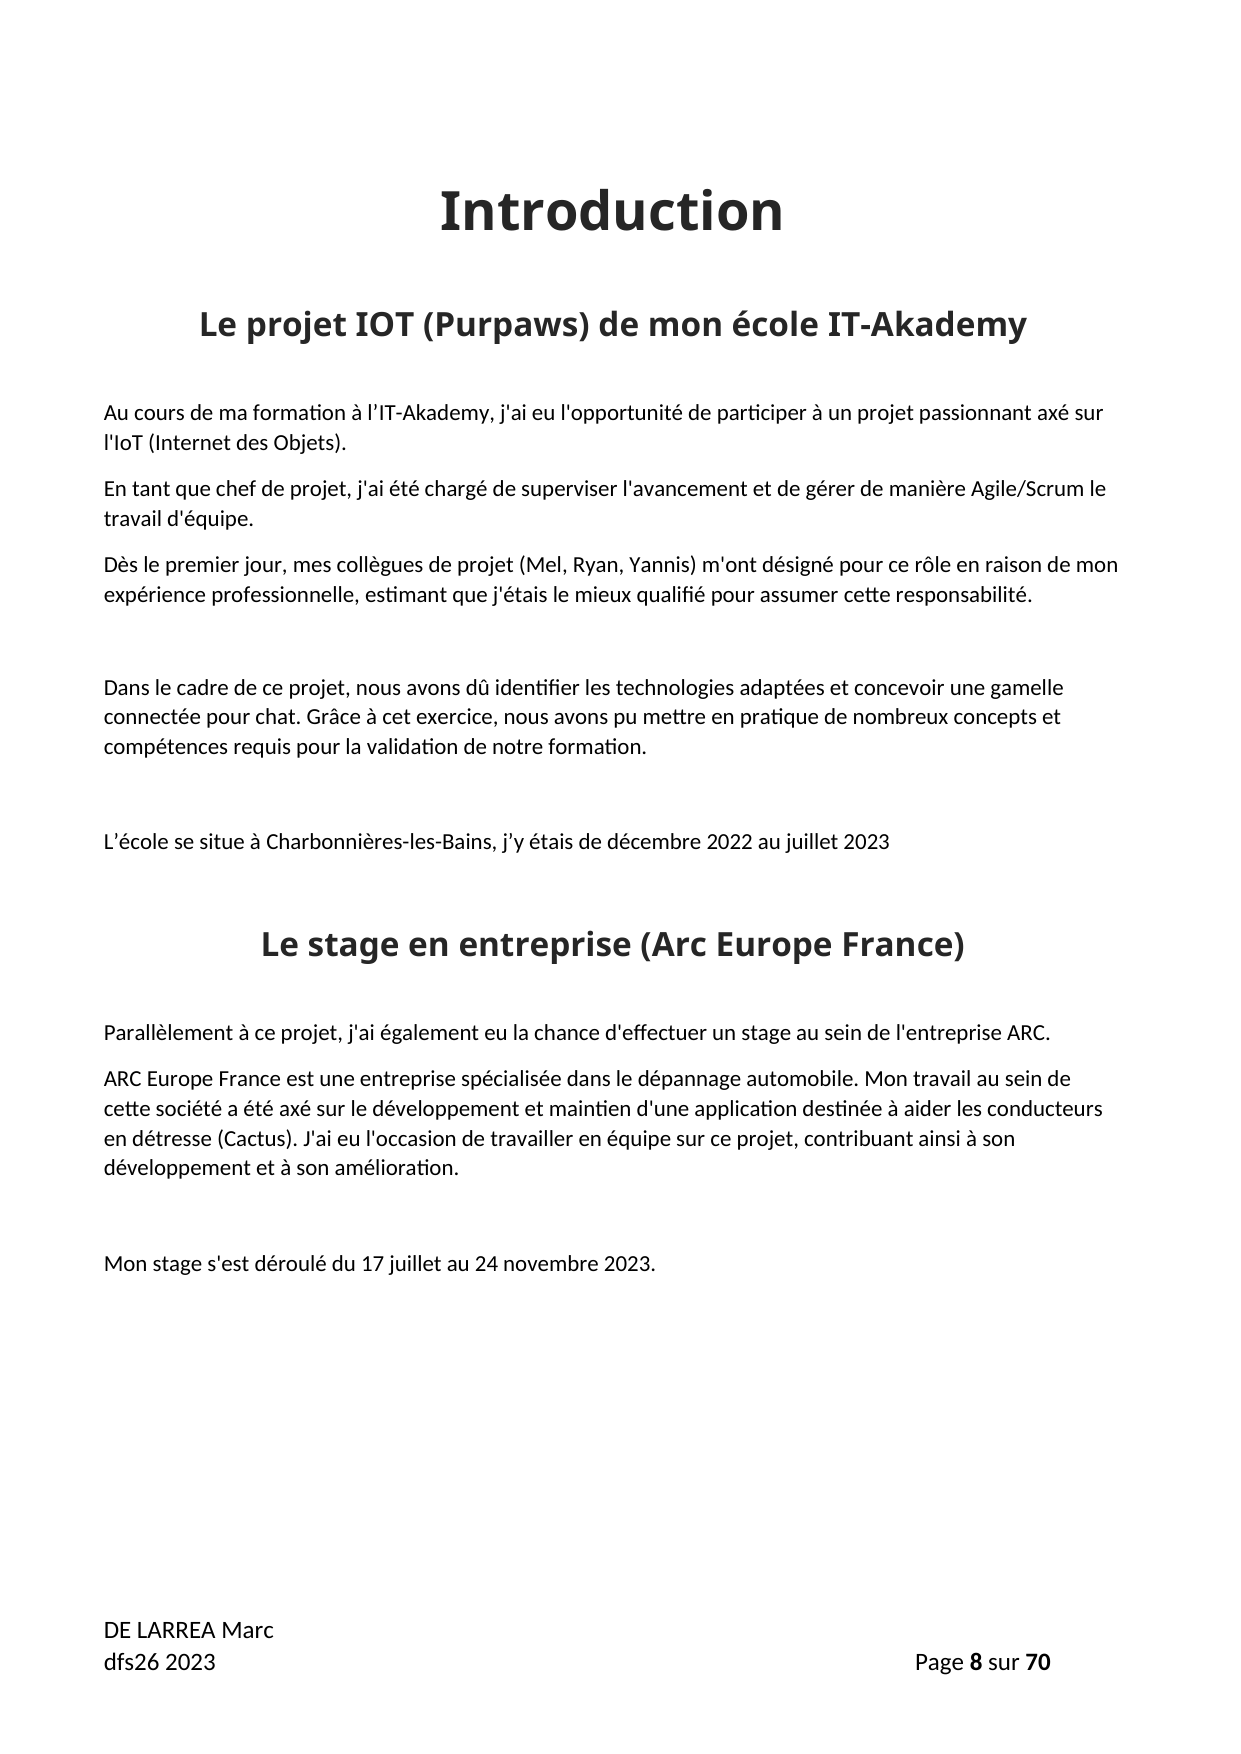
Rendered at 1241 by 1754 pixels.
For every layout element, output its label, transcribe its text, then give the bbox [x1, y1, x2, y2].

text Mon stage s'est déroulé du 17 juillet au 24 novembre 2023. [103, 1249, 1122, 1277]
text Dans le cadre de ce projet, nous avons dû identifier les technologies adaptées et concevoir une gamelle connectée pour chat. Grâce à cet exercice, nous avons pu mettre en pratique de nombreux concepts et compétences requis pour la validation de notre formation. [103, 673, 1122, 760]
subtitle Le stage en entreprise (Arc Europe France) [103, 921, 1122, 966]
text Dès le premier jour, mes collègues de projet (Mel, Ryan, Yannis) m'ont désigné pour ce rôle en raison de mon expérience professionnelle, estimant que j'étais le mieux qualifié pour assumer cette responsabilité. [103, 550, 1122, 608]
text Parallèlement à ce projet, j'ai également eu la chance d'effectuer un stage au sein de l'entreprise ARC. [103, 1018, 1122, 1046]
text Au cours de ma formation à l’IT-Akademy, j'ai eu l'opportunité de participer à un projet passionnant axé sur l'IoT (Internet des Objets). [103, 398, 1122, 456]
text ARC Europe France est une entreprise spécialisée dans le dépannage automobile. Mon travail au sein de cette société a été axé sur le développement et maintien d'une application destinée à aider les conducteurs en détresse (Cactus). J'ai eu l'occasion de travailler en équipe sur ce projet, contribuant ainsi à son développement et à son amélioration. [103, 1064, 1122, 1182]
subtitle Introduction [103, 173, 1122, 246]
text En tant que chef de projet, j'ai été chargé de superviser l'avancement et de gérer de manière Agile/Scrum le travail d'équipe. [103, 474, 1122, 532]
subtitle Le projet IOT (Purpaws) de mon école IT-Akademy [103, 301, 1122, 347]
text L’école se situe à Charbonnières-les-Bains, j’y étais de décembre 2022 au juillet 2023 [103, 827, 1122, 855]
